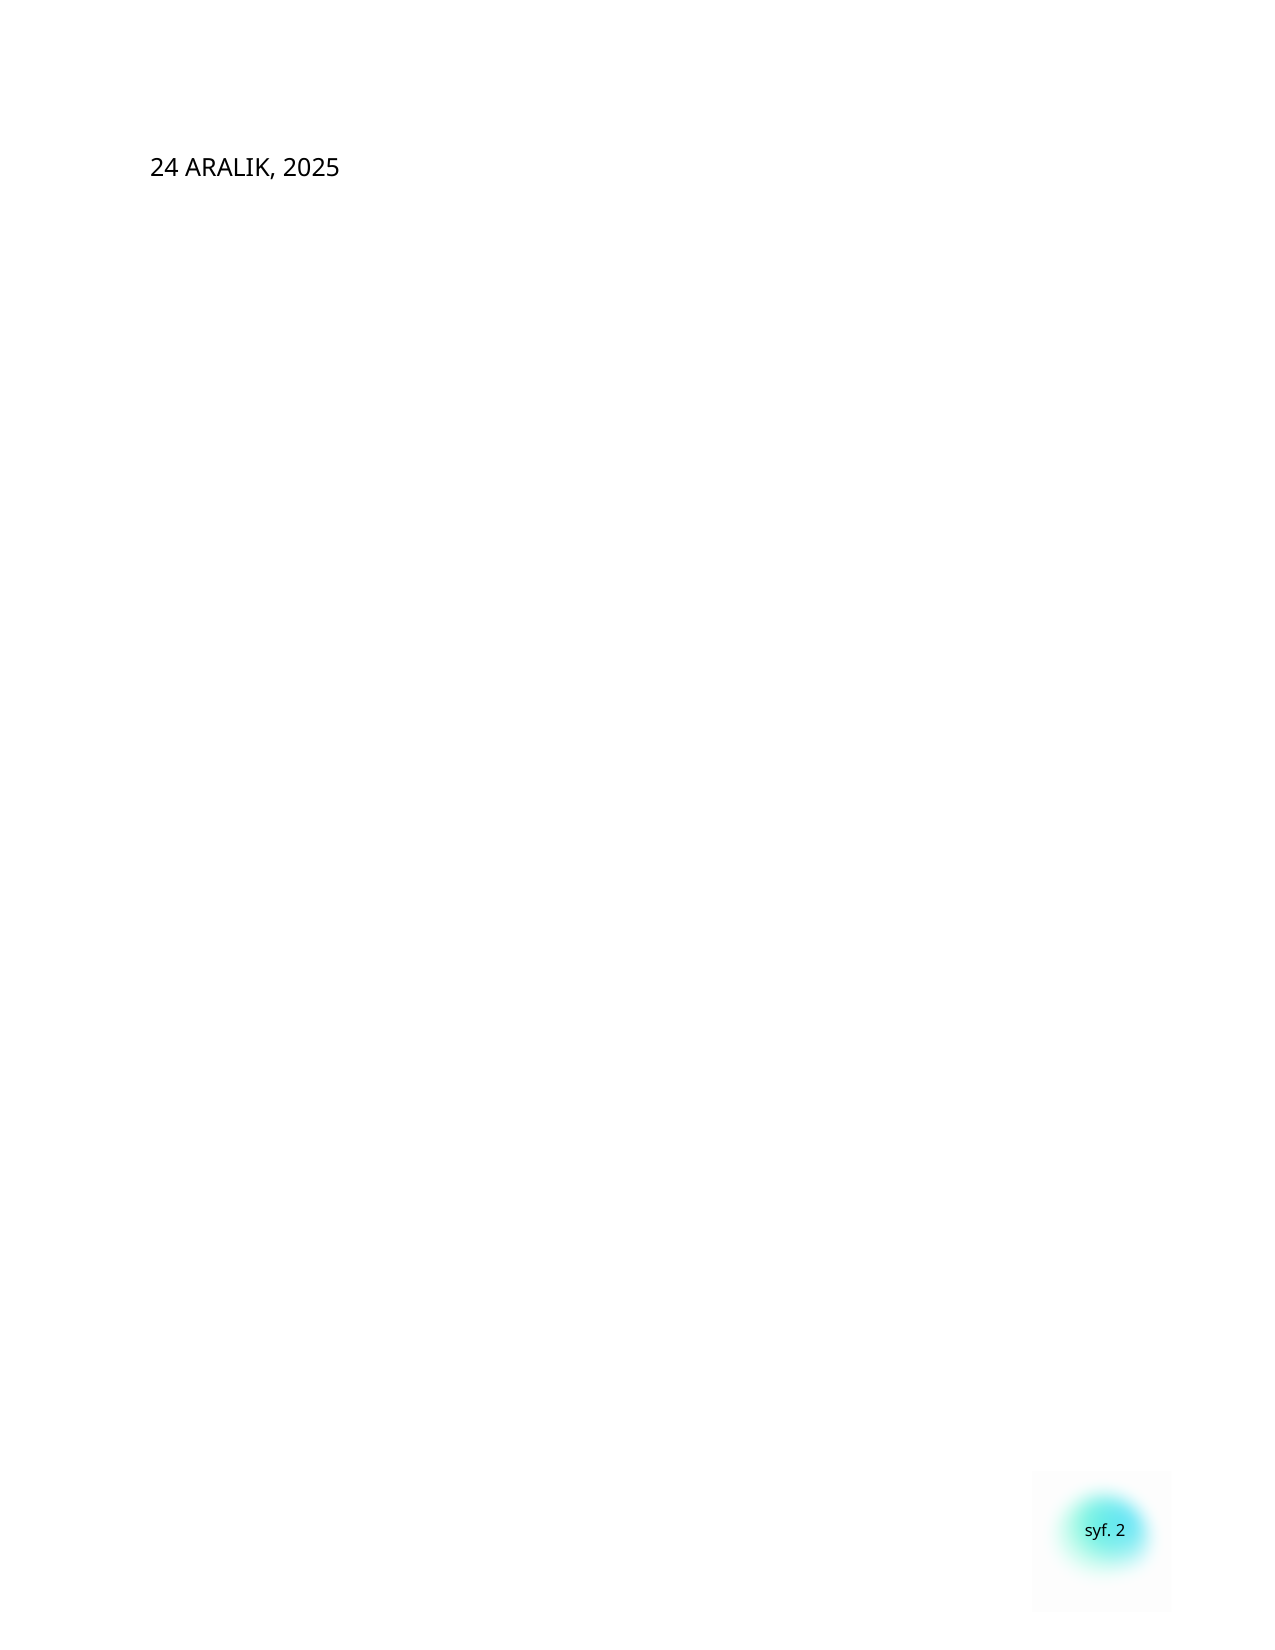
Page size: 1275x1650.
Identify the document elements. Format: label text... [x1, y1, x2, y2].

text 24 ARALIK, 2025 [150, 150, 1125, 184]
picture [1032, 1471, 1172, 1612]
